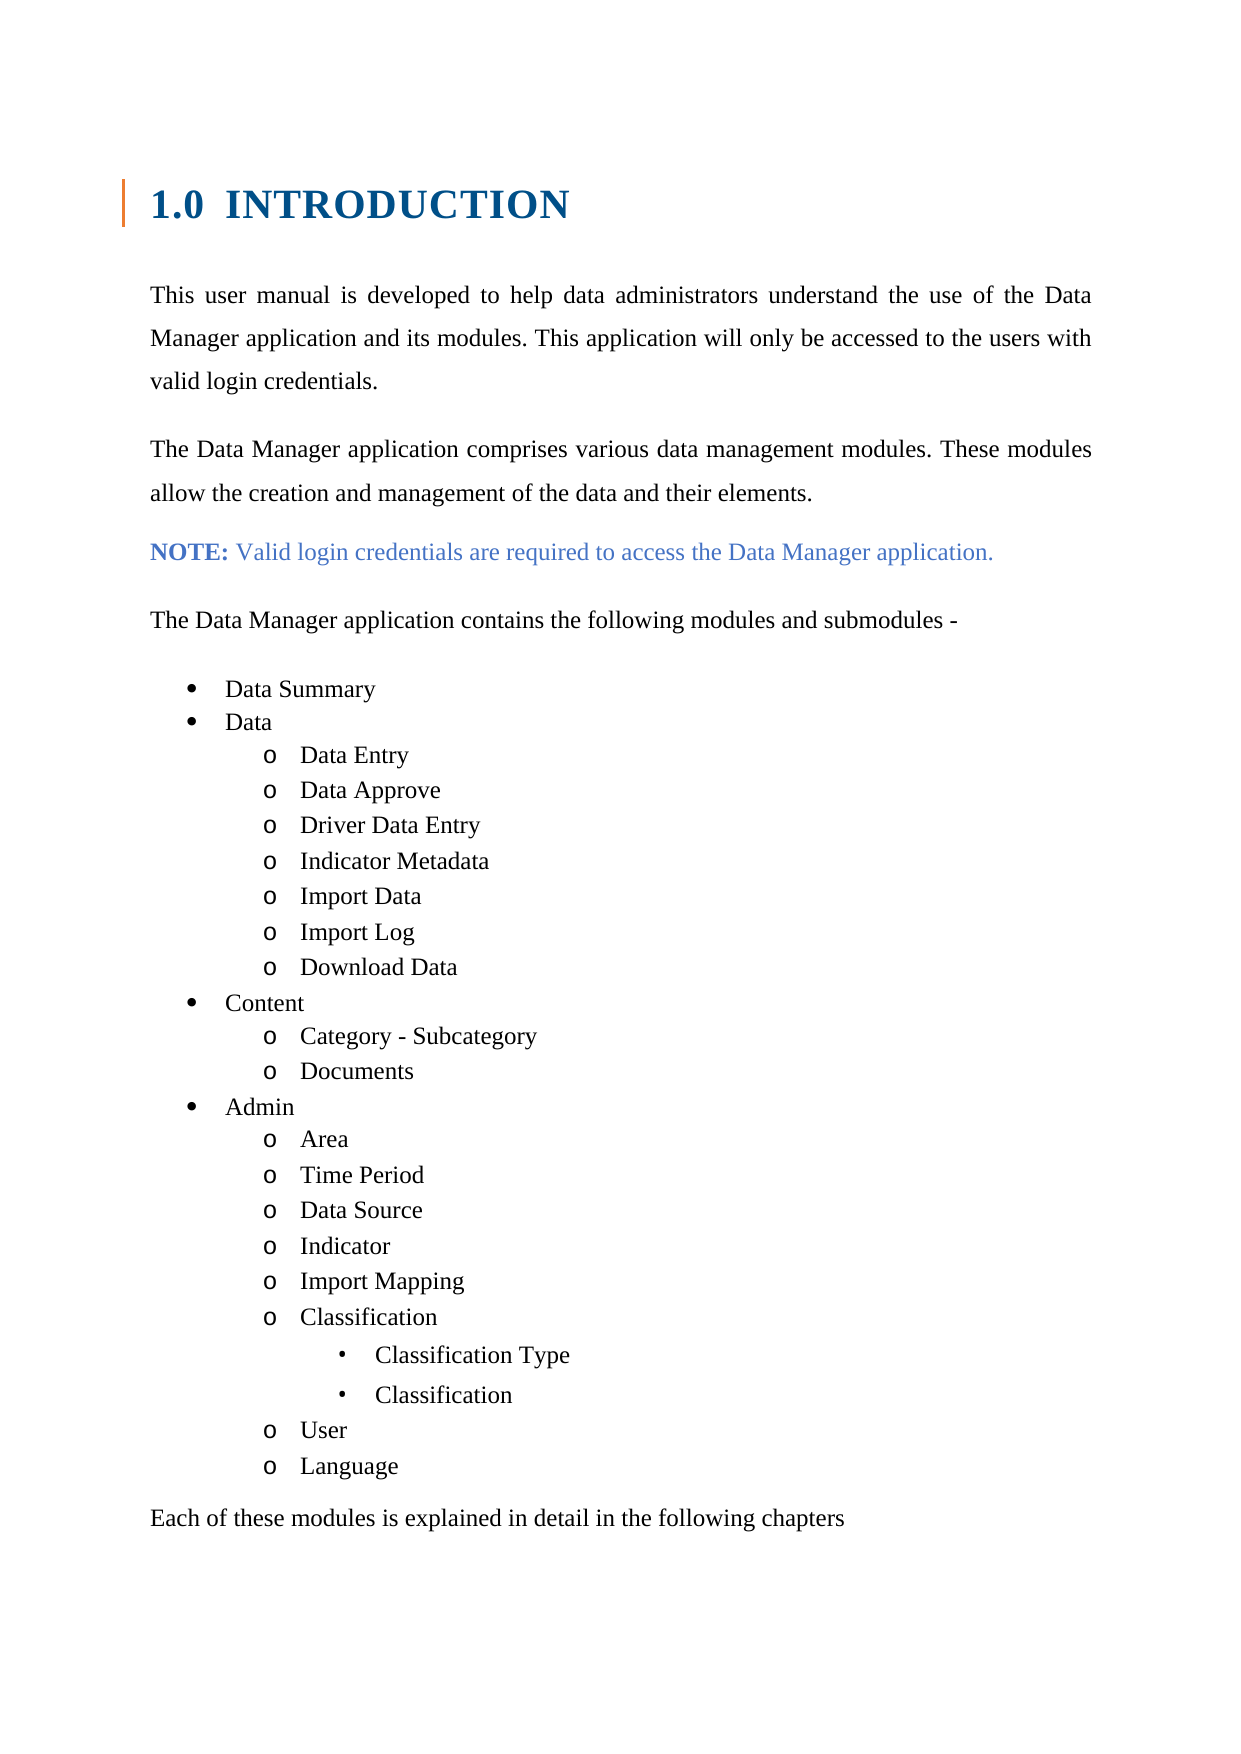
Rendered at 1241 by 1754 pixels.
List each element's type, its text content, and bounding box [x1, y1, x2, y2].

list Driver Data Entry [262, 811, 1088, 841]
list Indicator [262, 1231, 1088, 1262]
list INTRODUCTION [125, 179, 1036, 227]
text The Data Manager application comprises various data management modules. These modules allow the creation and management of the data and their elements. [150, 434, 1093, 506]
list Content [187, 988, 1093, 1016]
list Data Entry [262, 740, 1088, 771]
list User [262, 1415, 1088, 1446]
list Data Source [262, 1195, 1088, 1226]
list Data Summary [187, 674, 1093, 702]
list Import Log [262, 917, 1088, 948]
list Import Mapping [262, 1266, 1088, 1297]
text This user manual is developed to help data administrators understand the use of the Data Manager application and its modules. This application will only be accessed to the users with valid login credentials. [150, 280, 1093, 395]
list Data [187, 707, 1093, 736]
list Documents [262, 1056, 1088, 1087]
list Admin [187, 1092, 1093, 1120]
text NOTE: Valid login credentials are required to access the Data Manager application. [150, 537, 1093, 566]
text The Data Manager application contains the following modules and submodules - [150, 606, 1093, 634]
list Area [262, 1124, 1088, 1155]
list Classification Type [337, 1337, 1088, 1371]
list Classification [262, 1302, 1088, 1332]
list Category - Subcategory [262, 1021, 1088, 1052]
list Indicator Metadata [262, 846, 1088, 877]
text Each of these modules is explained in detail in the following chapters [150, 1503, 1093, 1532]
list Import Data [262, 881, 1088, 912]
list Time Period [262, 1160, 1088, 1191]
list Language [262, 1451, 1088, 1482]
list Classification [337, 1376, 1088, 1410]
list Data Approve [262, 775, 1088, 806]
list Download Data [262, 952, 1088, 983]
